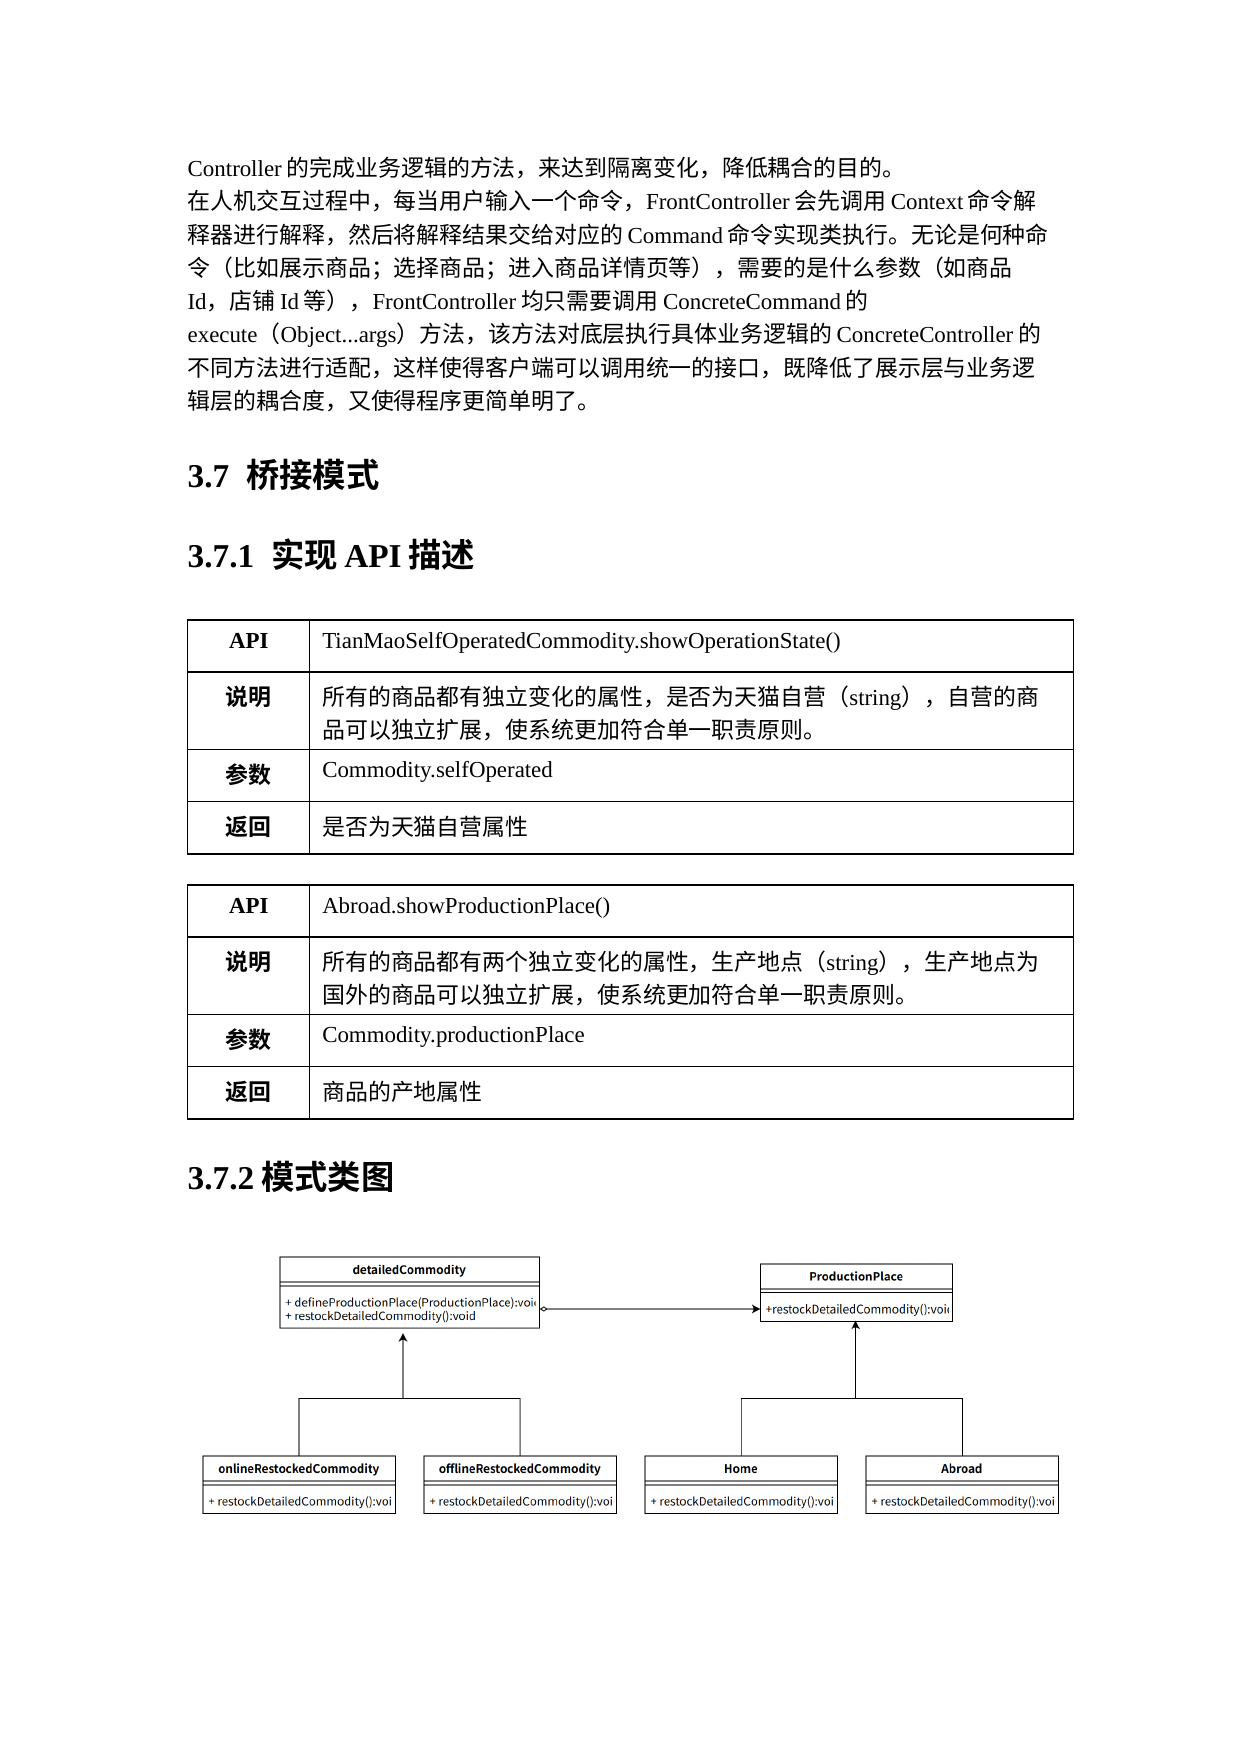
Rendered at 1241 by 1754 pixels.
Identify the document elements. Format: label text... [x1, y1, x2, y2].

table_cell 说明 [188, 673, 309, 749]
table_cell 返回 [188, 1067, 309, 1118]
text 在人机交互过程中，每当用户输入一个命令，FrontController会先调用Context命令解释器进行解释，然后将解释结果交给对应的Command命令实现类执行。无论是何种命令（比如展示商品；选择商品；进入商品详情页等），需要的是什么参数（如商品Id，店铺Id等），FrontController均只需要调用ConcreteCommand的execute（Object...args）方法，该方法对底层执行具体业务逻辑的ConcreteController的不同方法进行适配，这样使得客户端可以调用统一的接口，既降低了展示层与业务逻辑层的耦合度，又使得程序更简单明了。 [187, 183, 1053, 416]
text 3.7 桥接模式 [187, 449, 1053, 497]
table_header API [188, 621, 309, 671]
text 3.7.1 实现API描述 [187, 529, 1053, 577]
text 3.7.2模式类图 [187, 1151, 1053, 1199]
table_cell 是否为天猫自营属性 [310, 802, 1073, 853]
table_cell Commodity.selfOperated [310, 750, 1073, 801]
table_header API [188, 886, 309, 936]
picture [187, 1241, 1074, 1537]
table_cell 参数 [188, 1015, 309, 1066]
table_header TianMaoSelfOperatedCommodity.showOperationState() [310, 621, 1073, 671]
table_cell Commodity.productionPlace [310, 1015, 1073, 1066]
table_cell 商品的产地属性 [310, 1067, 1073, 1118]
table_cell 说明 [188, 938, 309, 1014]
table_header Abroad.showProductionPlace() [310, 886, 1073, 936]
table_cell 返回 [188, 802, 309, 853]
table_cell 所有的商品都有独立变化的属性，是否为天猫自营（string），自营的商品可以独立扩展，使系统更加符合单一职责原则。 [310, 673, 1073, 749]
table_cell 所有的商品都有两个独立变化的属性，生产地点（string），生产地点为国外的商品可以独立扩展，使系统更加符合单一职责原则。 [310, 938, 1073, 1014]
table_cell 参数 [188, 750, 309, 801]
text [187, 150, 1053, 183]
